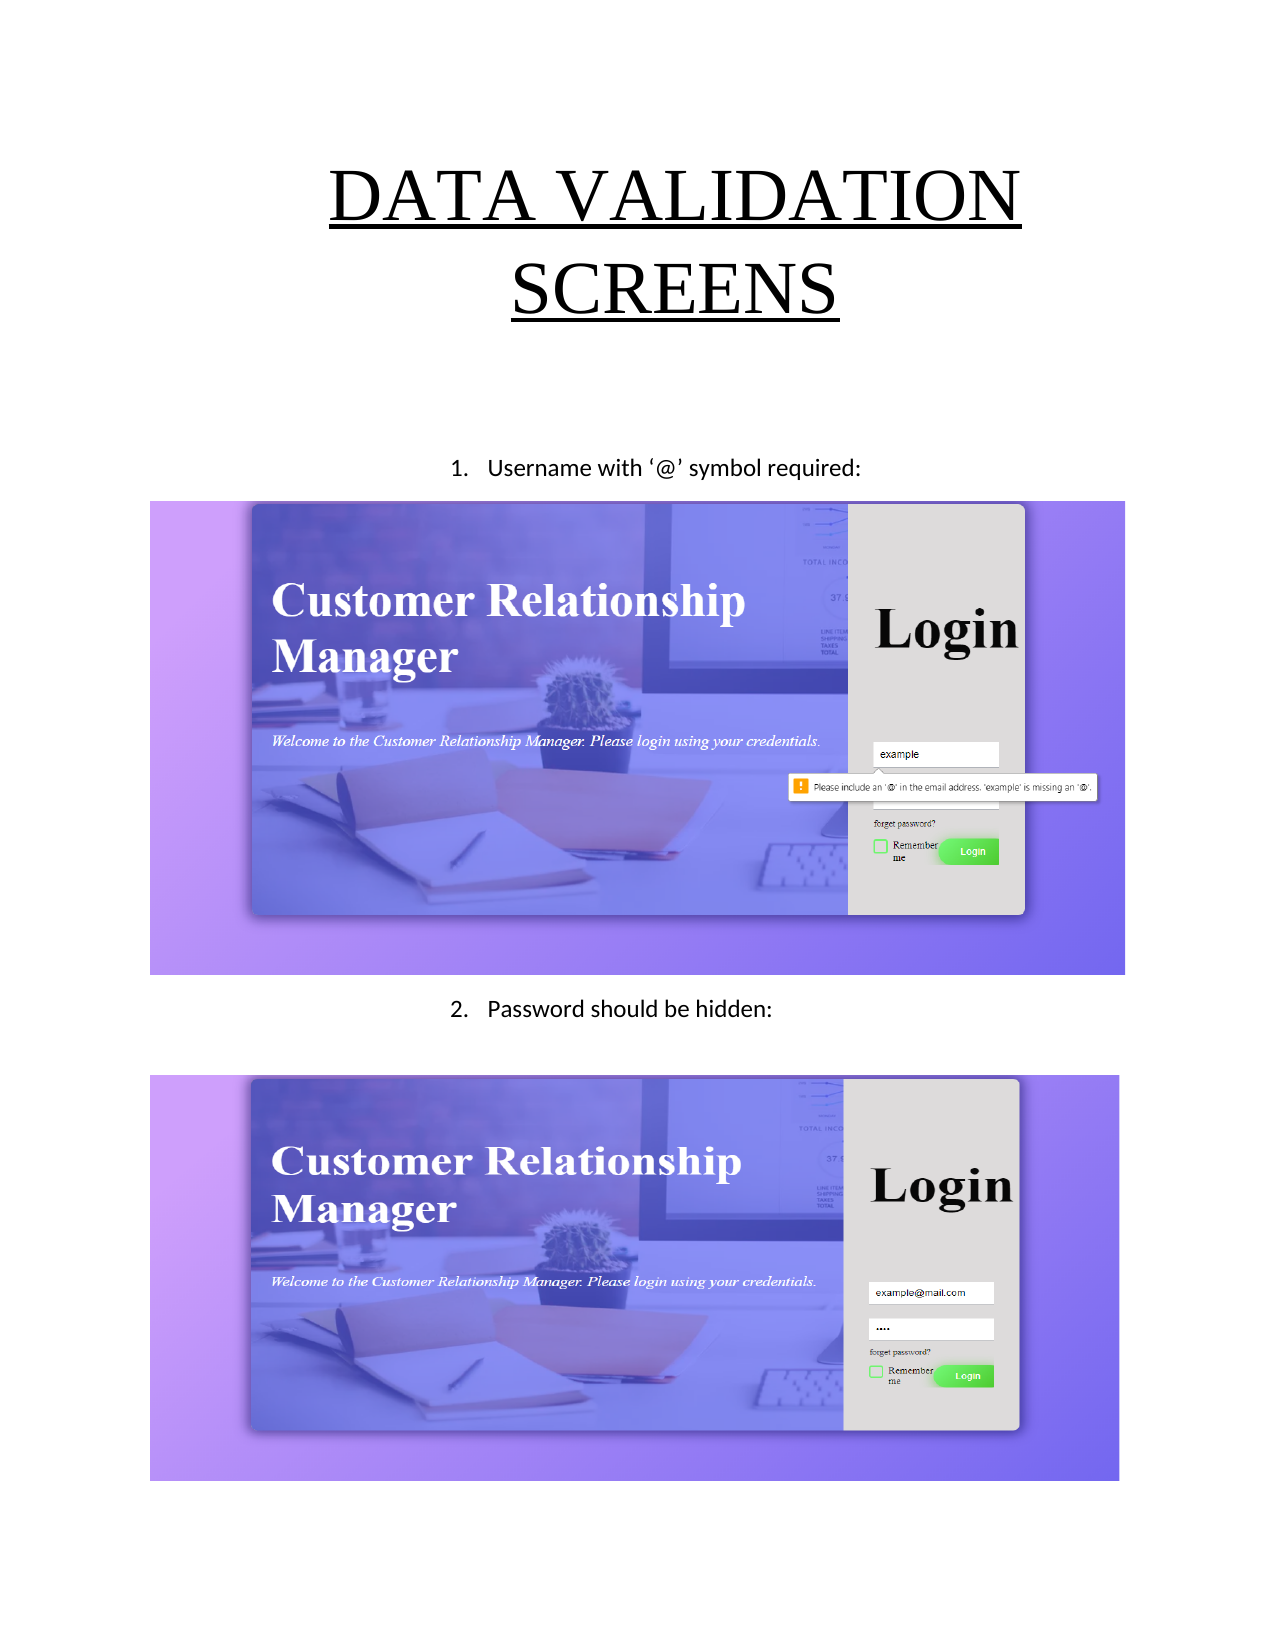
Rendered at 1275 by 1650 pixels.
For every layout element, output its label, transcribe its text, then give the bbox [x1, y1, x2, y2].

list DATA VALIDATION SCREENS [225, 150, 1125, 329]
list Username with ‘@’ symbol required: [450, 452, 1125, 483]
picture [150, 1075, 1120, 1481]
list Password should be hidden: [450, 993, 1125, 1023]
picture [150, 501, 1125, 975]
